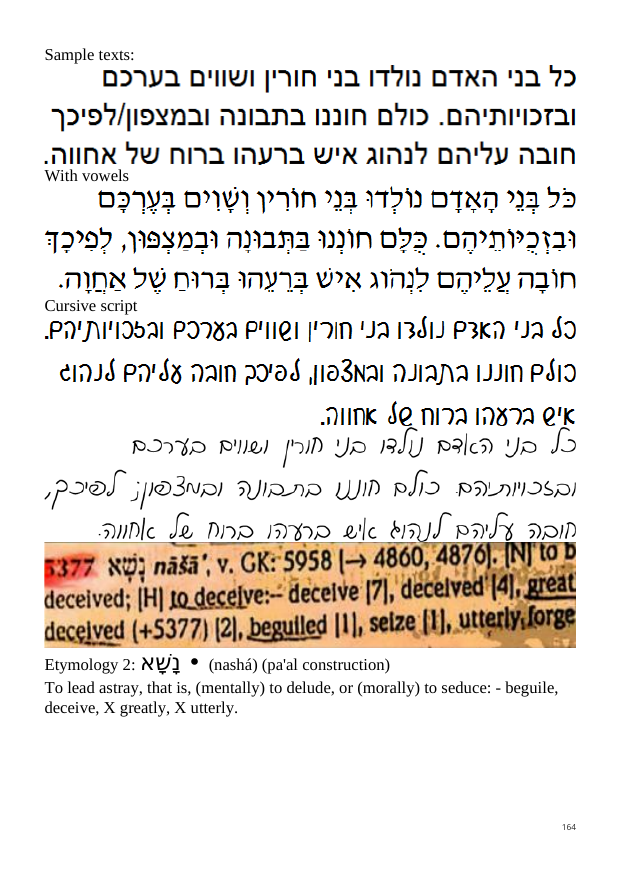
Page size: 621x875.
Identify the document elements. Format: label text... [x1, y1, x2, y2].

text To lead astray, that is, (mentally) to delude, or (morally) to seduce: - beguile, deceive, X greatly, X utterly. [44, 677, 576, 717]
text Etymology 2: נָשָׁא • (nashá) (pa'al construction) [44, 649, 576, 675]
text Sample texts: [44, 44, 576, 63]
picture [44, 427, 576, 648]
picture [44, 186, 576, 294]
text With vowels [44, 166, 576, 185]
text Cursive script [44, 295, 576, 314]
picture [44, 65, 576, 165]
picture [44, 316, 576, 426]
